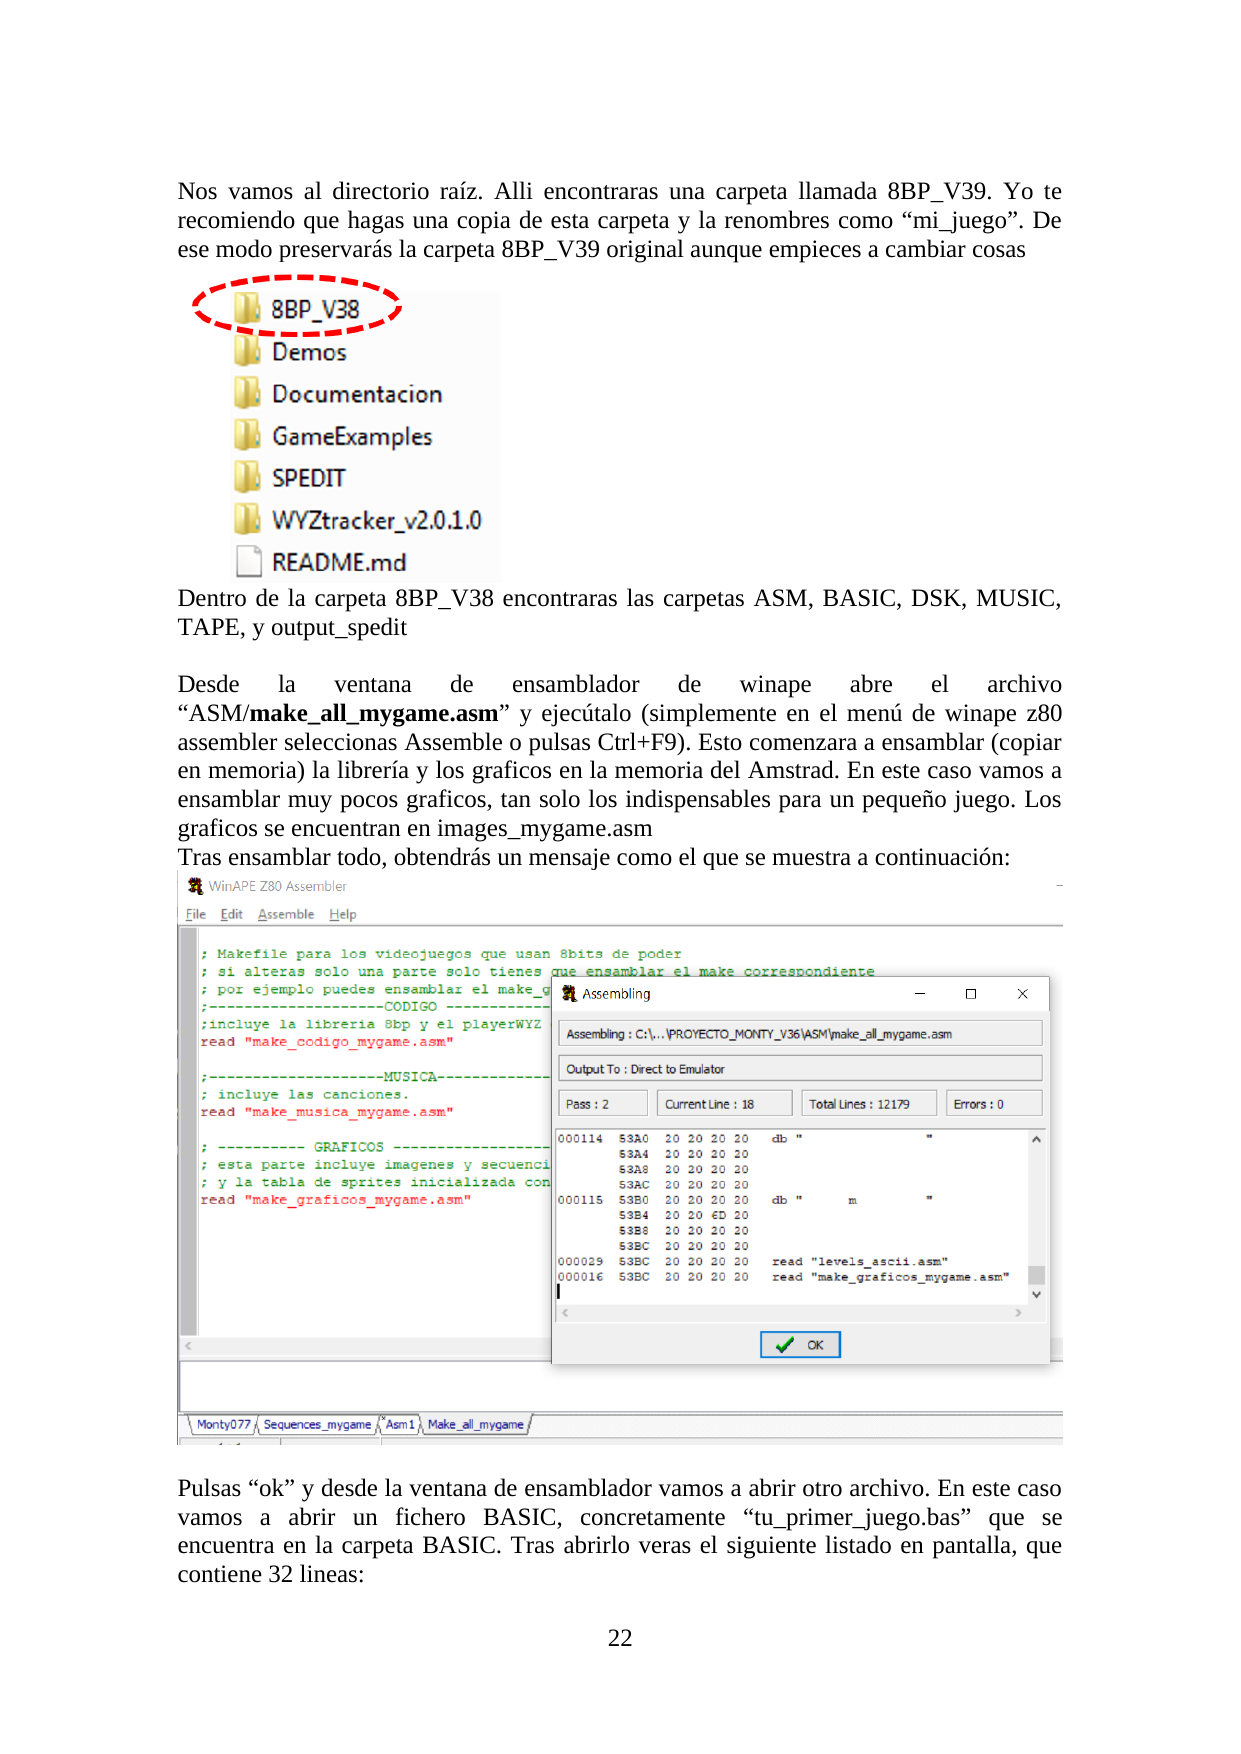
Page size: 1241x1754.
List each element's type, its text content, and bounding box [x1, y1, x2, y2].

text Nos vamos al directorio raíz. Alli encontraras una carpeta llamada 8BP_V39. Yo te recomiendo que hagas una copia de esta carpeta y la renombres como “mi_juego”. De ese modo preservarás la carpeta 8BP_V39 original aunque empieces a cambiar cosas [177, 176, 1063, 263]
text Desde la ventana de ensamblador de winape abre el archivo “ASM/make_all_mygame.asm” y ejecútalo (simplemente en el menú de winape z80 assembler seleccionas Assemble o pulsas Ctrl+F9). Esto comenzara a ensamblar (copiar en memoria) la librería y los graficos en la memoria del Amstrad. En este caso vamos a ensamblar muy pocos graficos, tan solo los indispensables para un pequeño juego. Los graficos se encuentran en images_mygame.asm [177, 669, 1063, 842]
picture [177, 870, 1063, 1445]
text Tras ensamblar todo, obtendrás un mensaje como el que se muestra a continuación: [177, 842, 1063, 870]
text Pulsas “ok” y desde la ventana de ensamblador vamos a abrir otro archivo. En este caso vamos a abrir un fichero BASIC, concretamente “tu_primer_juego.bas” que se encuentra en la carpeta BASIC. Tras abrirlo veras el siguiente listado en pantalla, que contiene 32 lineas: [177, 1473, 1063, 1588]
text Dentro de la carpeta 8BP_V38 encontraras las carpetas ASM, BASIC, DSK, MUSIC, TAPE, y output_spedit [177, 583, 1063, 640]
picture [177, 262, 503, 583]
